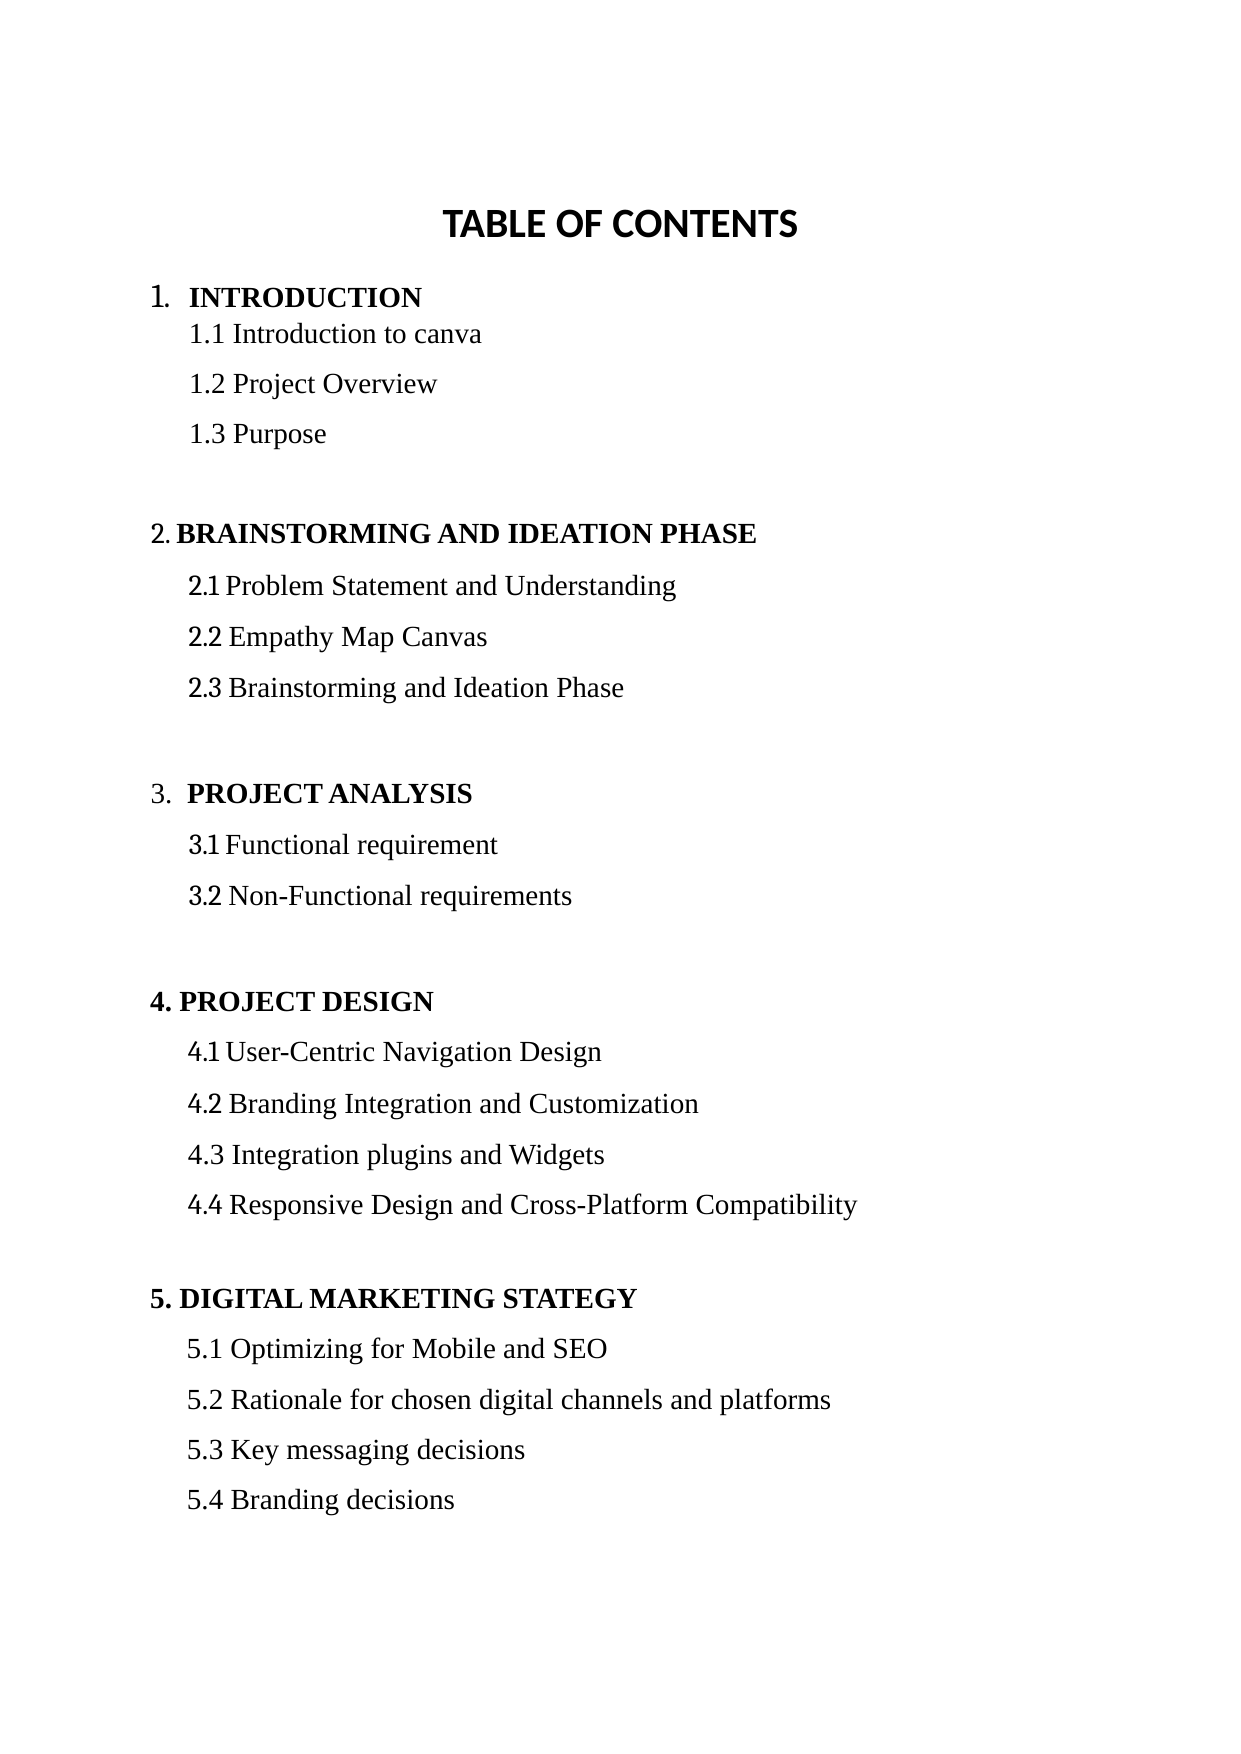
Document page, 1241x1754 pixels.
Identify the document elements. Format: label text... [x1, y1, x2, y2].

list 1.1 Introduction to canva [189, 316, 1090, 349]
text 5.4 Branding decisions [150, 1482, 1090, 1516]
text 4.2 Branding Integration and Customization [188, 1086, 1090, 1120]
text 5. DIGITAL MARKETING STATEGY [150, 1281, 1090, 1315]
text 1.3 Purpose [189, 416, 1090, 450]
text 5.3 Key messaging decisions [150, 1432, 1090, 1466]
text 4.3 Integration plugins and Widgets [188, 1137, 1090, 1171]
text 2.1 Problem Statement and Understanding [188, 568, 1090, 602]
text 4.4 Responsive Design and Cross-Platform Compatibility [188, 1187, 1090, 1222]
list INTRODUCTION [151, 277, 1090, 316]
text TABLE OF CONTENTS [150, 197, 1090, 248]
text 4.1 User-Centric Navigation Design [188, 1034, 1090, 1069]
text 3. PROJECT ANALYSIS [150, 777, 1090, 810]
text 4. PROJECT DESIGN [150, 984, 1090, 1018]
text 3.2 Non-Functional requirements [188, 878, 1090, 913]
text 2.2 Empathy Map Canvas [188, 619, 1090, 654]
text 5.1 Optimizing for Mobile and SEO [150, 1332, 1090, 1365]
text 5.2 Rationale for chosen digital channels and platforms [150, 1382, 1090, 1415]
text 1.2 Project Overview [189, 366, 1090, 399]
text 2.3 Brainstorming and Ideation Phase [188, 670, 1090, 705]
text 3.1 Functional requirement [188, 827, 1090, 861]
text 2. BRAINSTORMING AND IDEATION PHASE [151, 517, 1090, 551]
